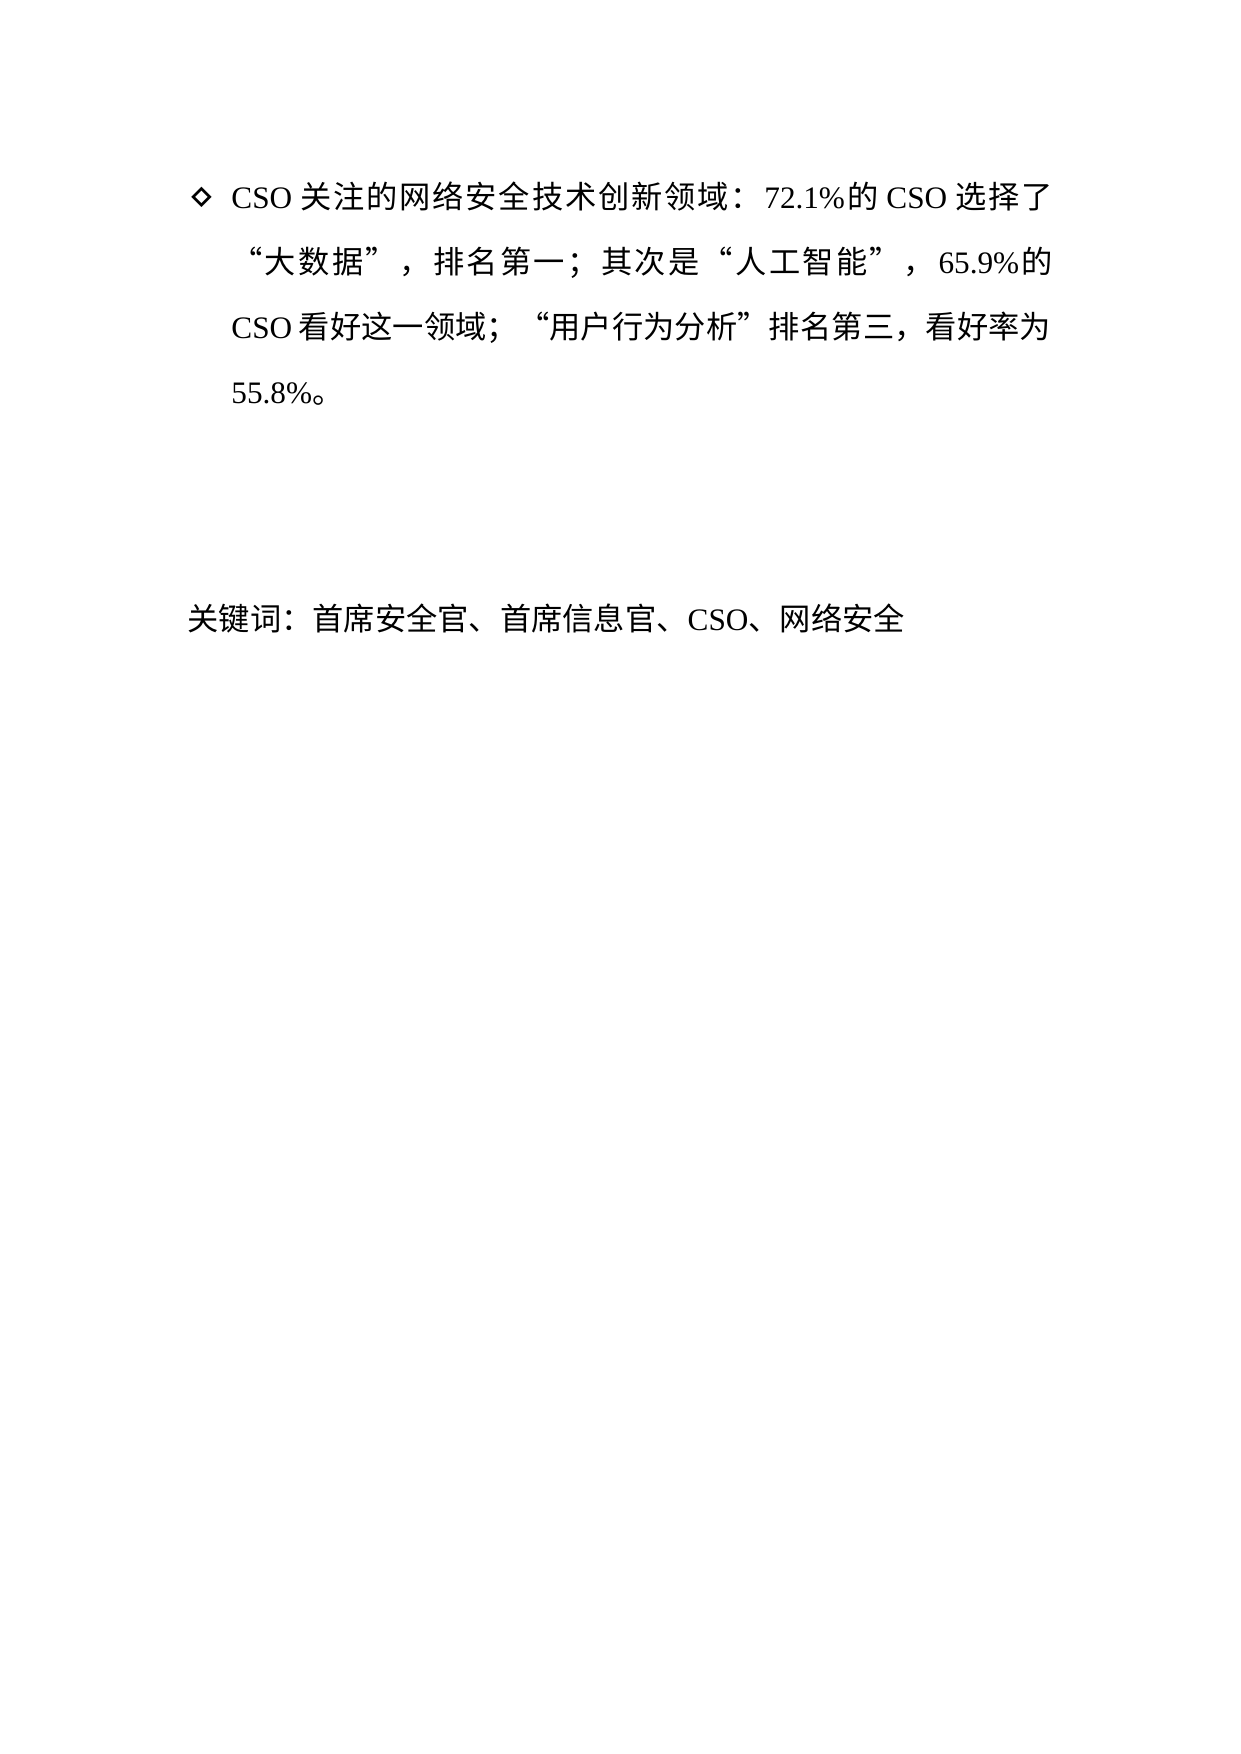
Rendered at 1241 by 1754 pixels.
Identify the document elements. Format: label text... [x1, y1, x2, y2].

list CSO关注的网络安全技术创新领域：72.1%的CSO选择了“大数据”，排名第一；其次是“人工智能”，65.9%的CSO看好这一领域；“用户行为分析”排名第三，看好率为55.8%。 [187, 162, 1053, 422]
text 关键词：首席安全官、首席信息官、CSO、网络安全 [187, 584, 1053, 649]
